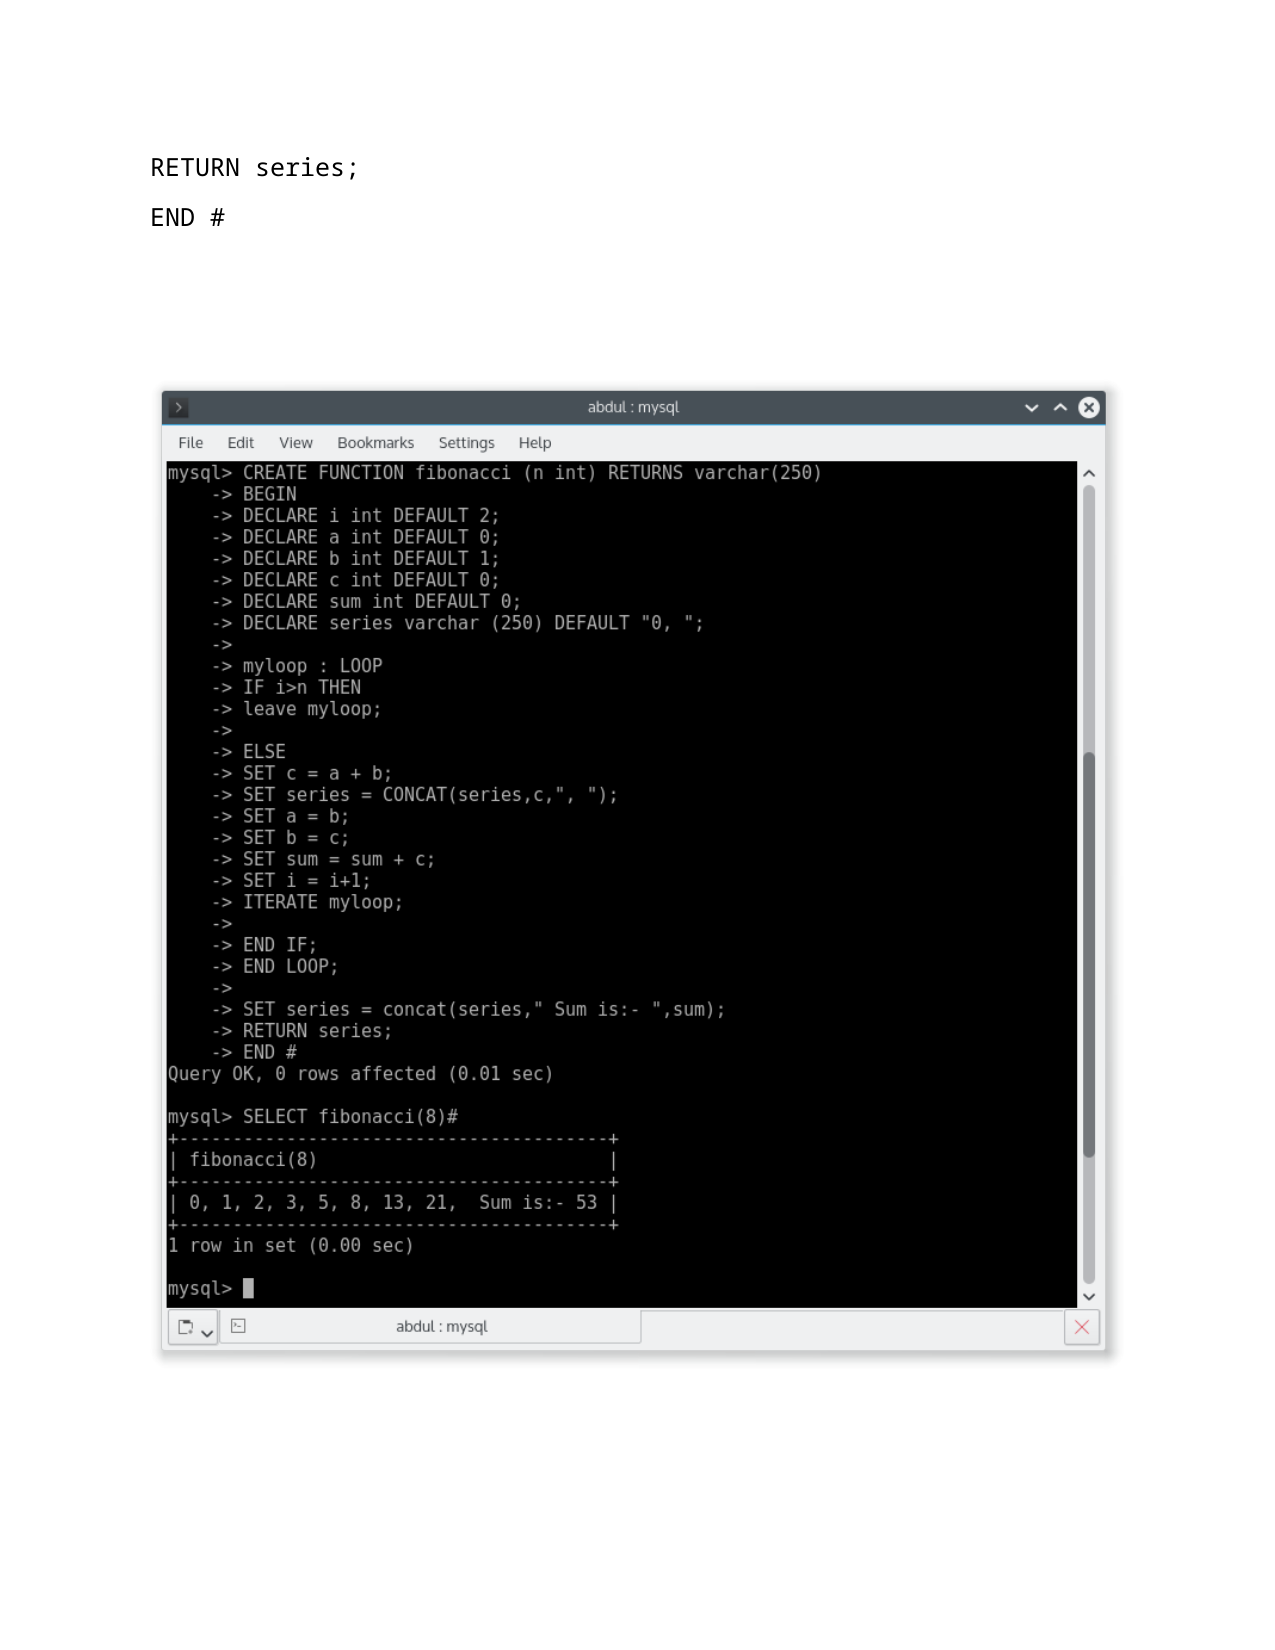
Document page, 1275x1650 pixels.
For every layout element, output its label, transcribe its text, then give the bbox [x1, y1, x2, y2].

text RETURN series; [150, 150, 1125, 184]
picture [150, 379, 1125, 1370]
text END # [150, 199, 1125, 233]
